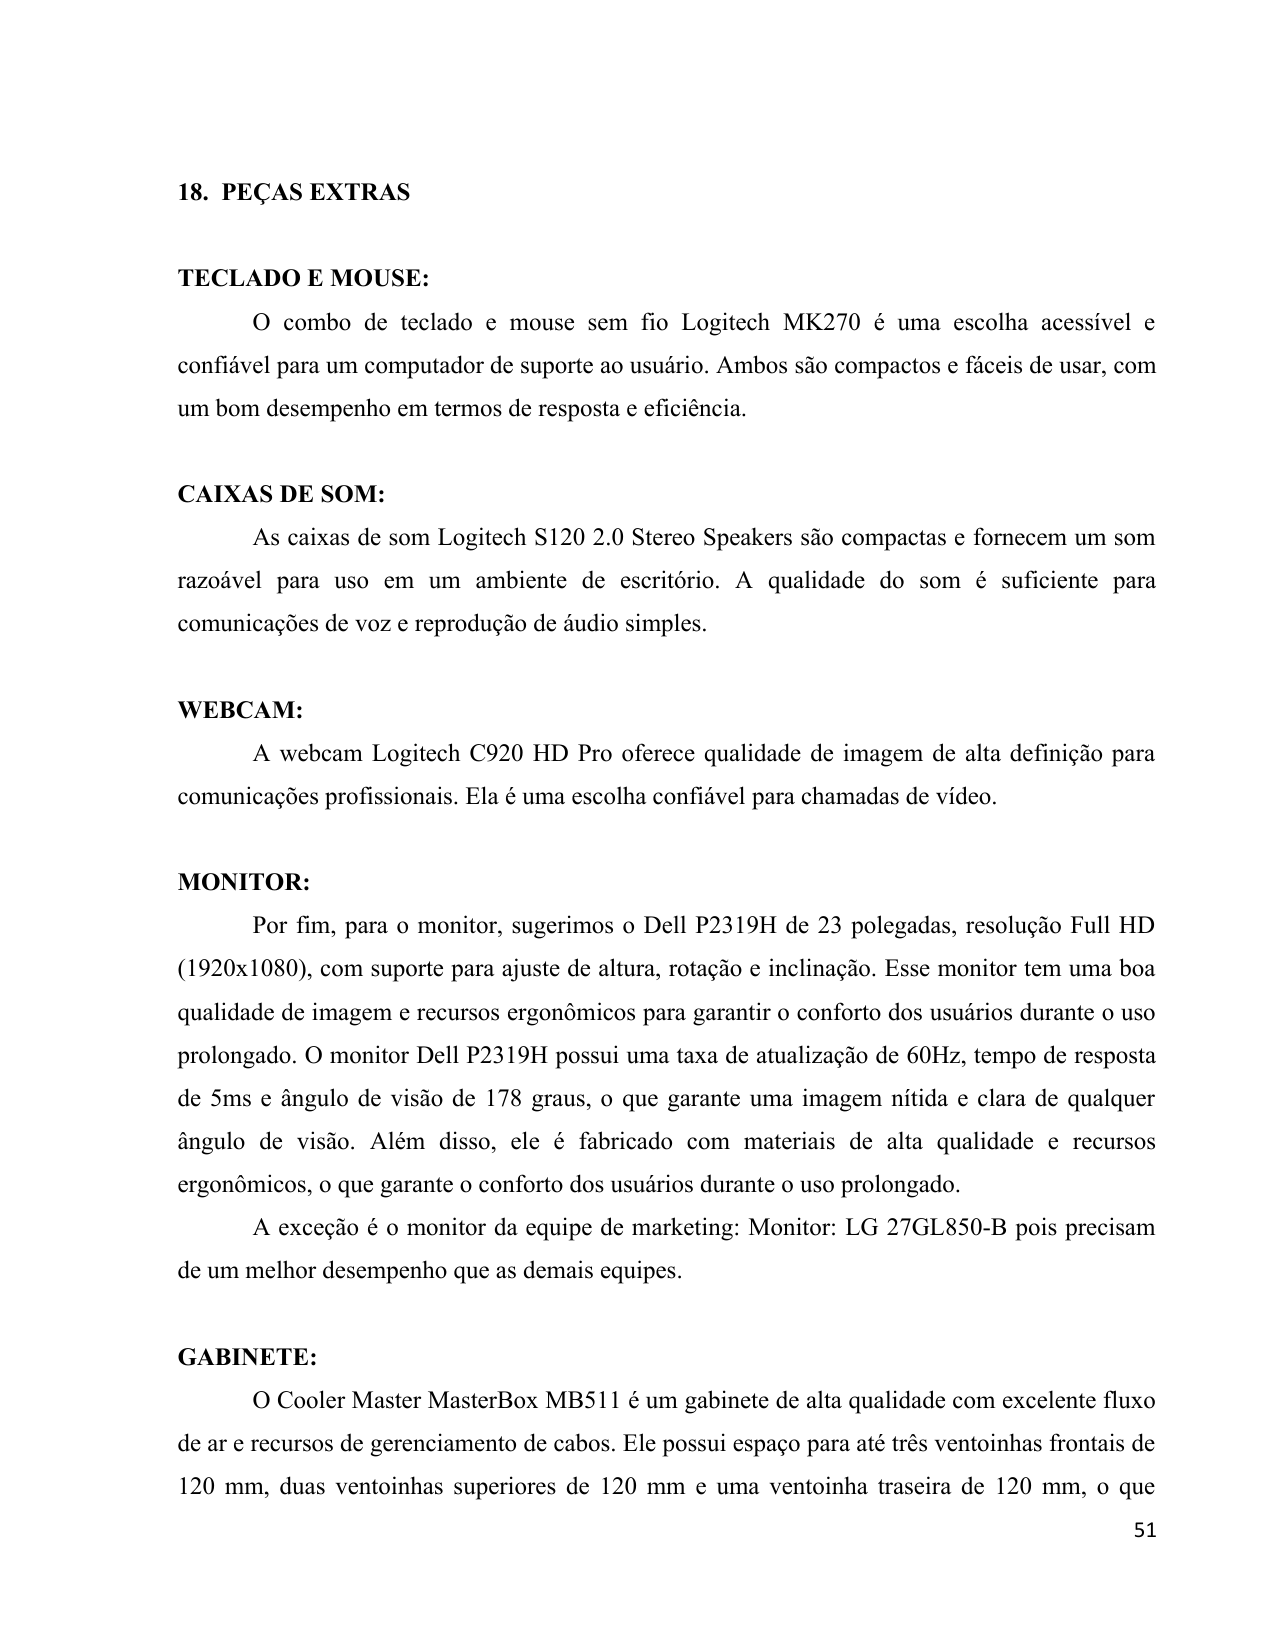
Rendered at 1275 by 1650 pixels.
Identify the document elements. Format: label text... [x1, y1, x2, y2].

text GABINETE: [177, 1342, 1157, 1370]
text A webcam Logitech C920 HD Pro oferece qualidade de imagem de alta definição para comunicações profissionais. Ela é uma escolha confiável para chamadas de vídeo. [177, 738, 1157, 810]
text WEBCAM: [177, 695, 1157, 723]
text Por fim, para o monitor, sugerimos o Dell P2319H de 23 polegadas, resolução Full HD (1920x1080), com suporte para ajuste de altura, rotação e inclinação. Esse monitor tem uma boa qualidade de imagem e recursos ergonômicos para garantir o conforto dos usuários durante o uso prolongado. O monitor Dell P2319H possui uma taxa de atualização de 60Hz, tempo de resposta de 5ms e ângulo de visão de 178 graus, o que garante uma imagem nítida e clara de qualquer ângulo de visão. Além disso, ele é fabricado com materiais de alta qualidade e recursos ergonômicos, o que garante o conforto dos usuários durante o uso prolongado. [177, 910, 1157, 1198]
text As caixas de som Logitech S120 2.0 Stereo Speakers são compactas e fornecem um som razoável para uso em um ambiente de escritório. A qualidade do som é suficiente para comunicações de voz e reprodução de áudio simples. [177, 522, 1157, 637]
text O combo de teclado e mouse sem fio Logitech MK270 é uma escolha acessível e confiável para um computador de suporte ao usuário. Ambos são compactos e fáceis de usar, com um bom desempenho em termos de resposta e eficiência. [177, 307, 1157, 422]
text A exceção é o monitor da equipe de marketing: Monitor: LG 27GL850-B pois precisam de um melhor desempenho que as demais equipes. [177, 1212, 1157, 1284]
text MONITOR: [177, 867, 1157, 896]
text TECLADO E MOUSE: [177, 263, 1157, 292]
text 18. PEÇAS EXTRAS [177, 177, 1157, 206]
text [177, 1385, 1157, 1500]
text CAIXAS DE SOM: [177, 479, 1157, 508]
